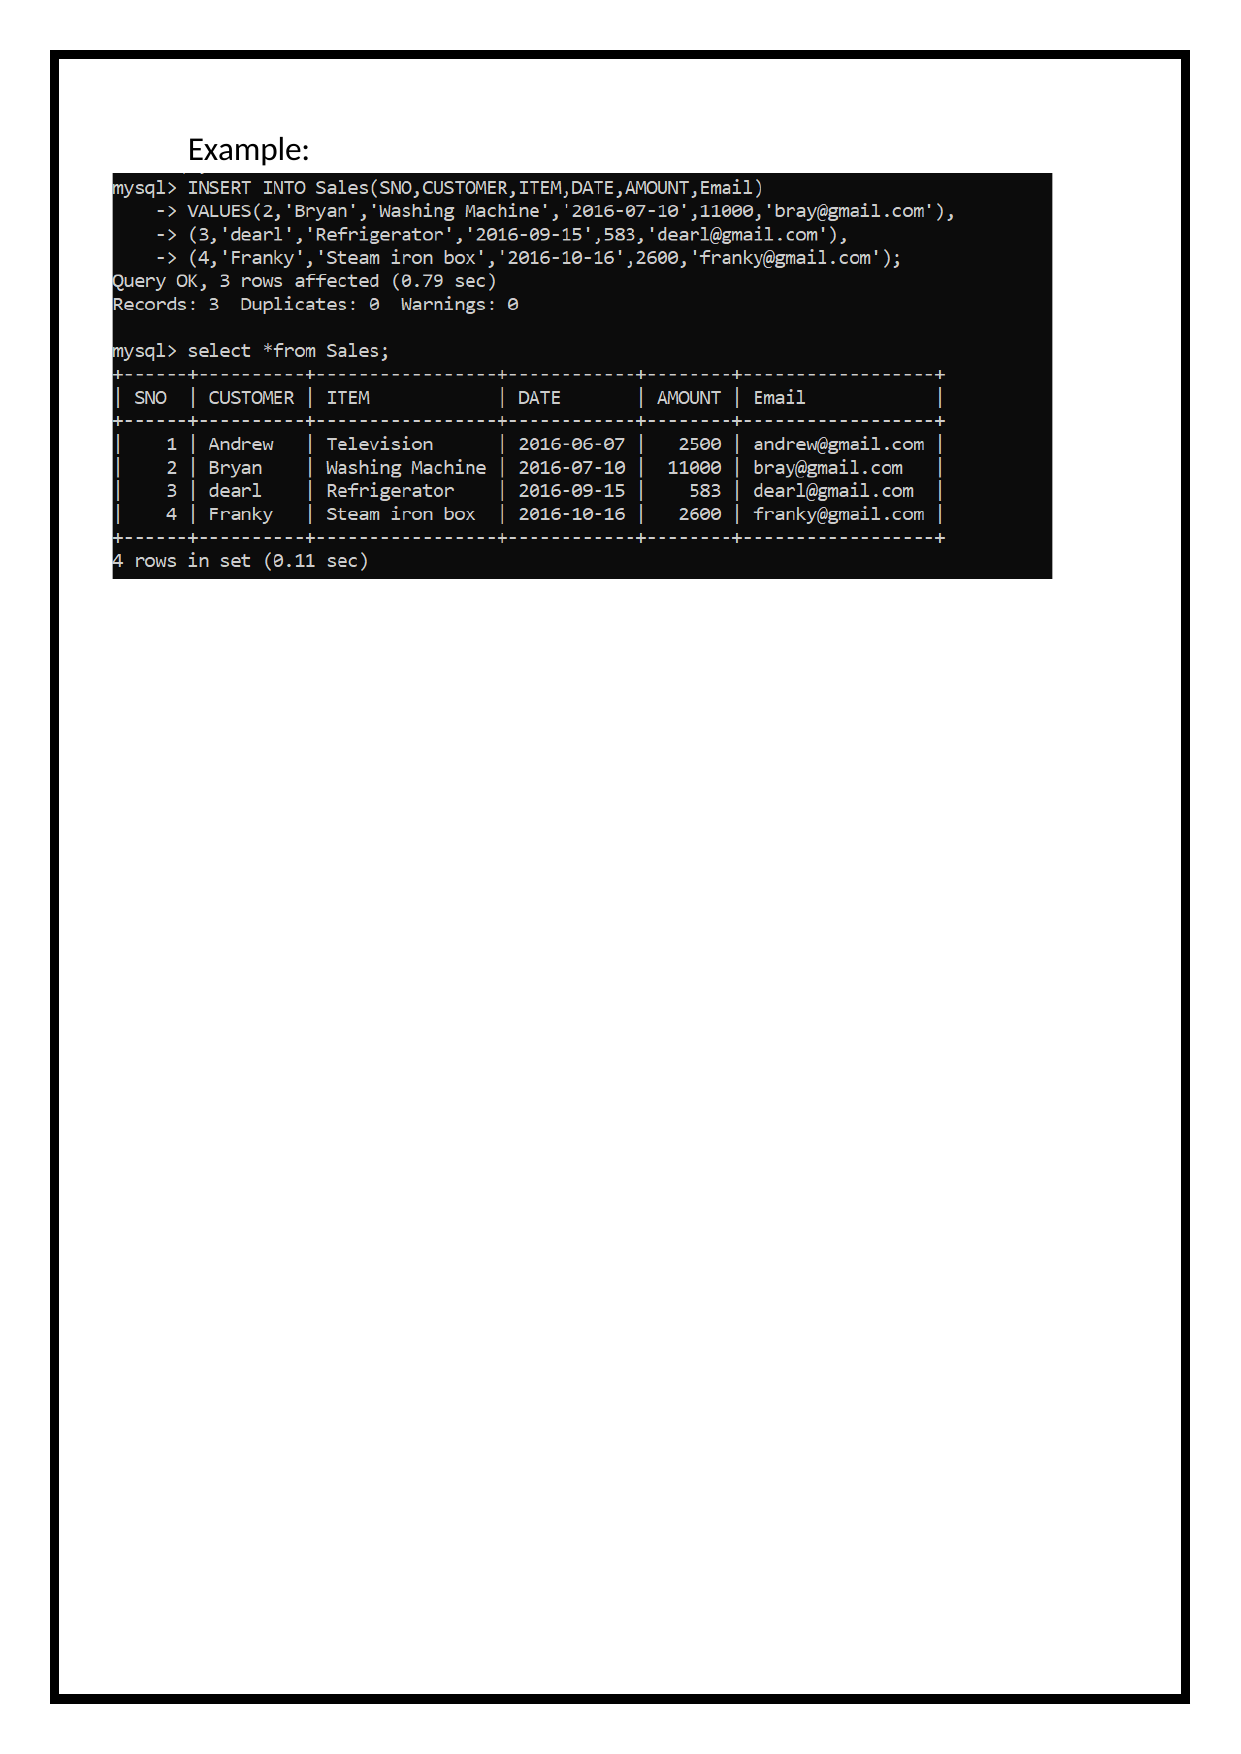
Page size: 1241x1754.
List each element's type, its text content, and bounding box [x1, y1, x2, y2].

text Example: [188, 128, 1180, 168]
picture [112, 173, 1053, 579]
